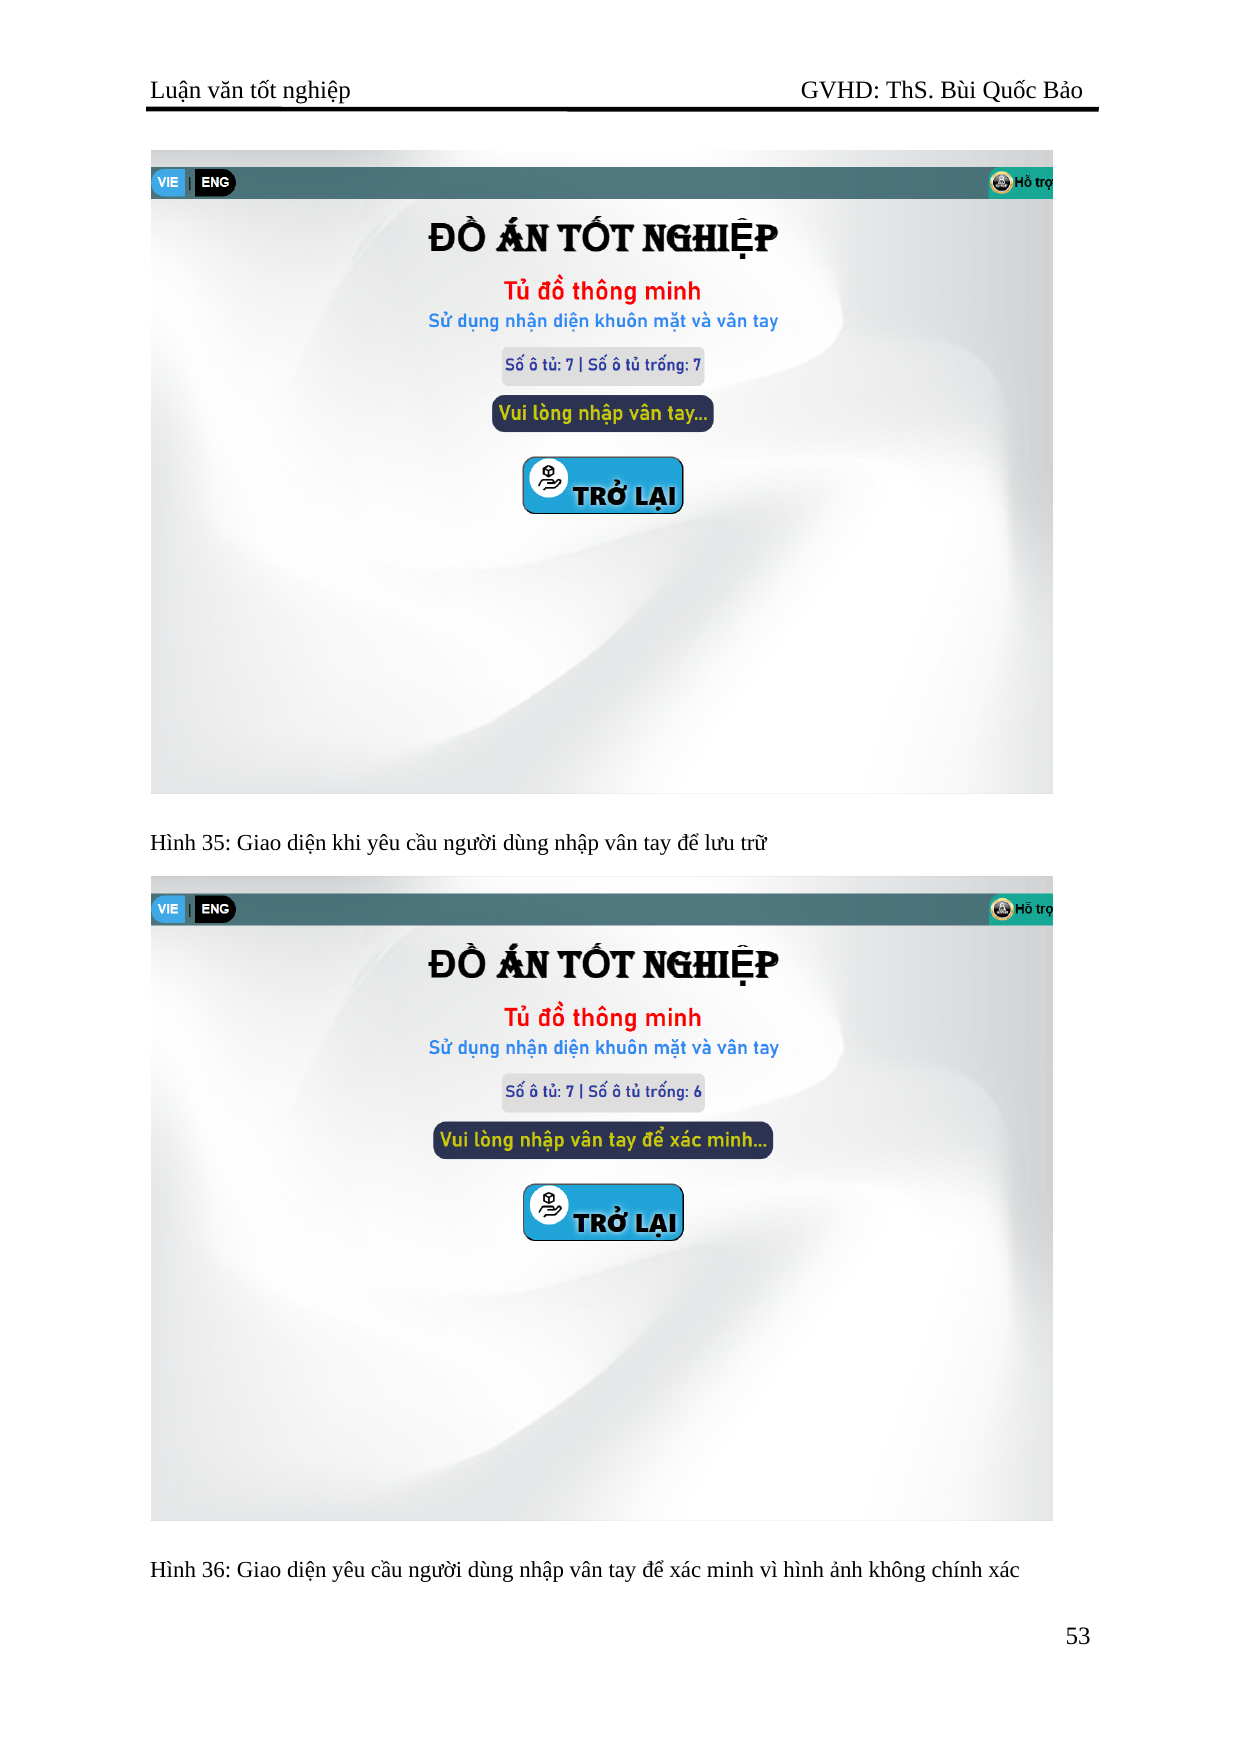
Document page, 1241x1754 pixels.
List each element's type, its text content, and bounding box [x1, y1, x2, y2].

text Hình 35: Giao diện khi yêu cầu người dùng nhập vân tay để lưu trữ [150, 829, 1090, 855]
picture [150, 876, 1053, 1521]
picture [150, 150, 1053, 794]
text Hình 36: Giao diện yêu cầu người dùng nhập vân tay để xác minh vì hình ảnh không chính xác [150, 1556, 1090, 1582]
